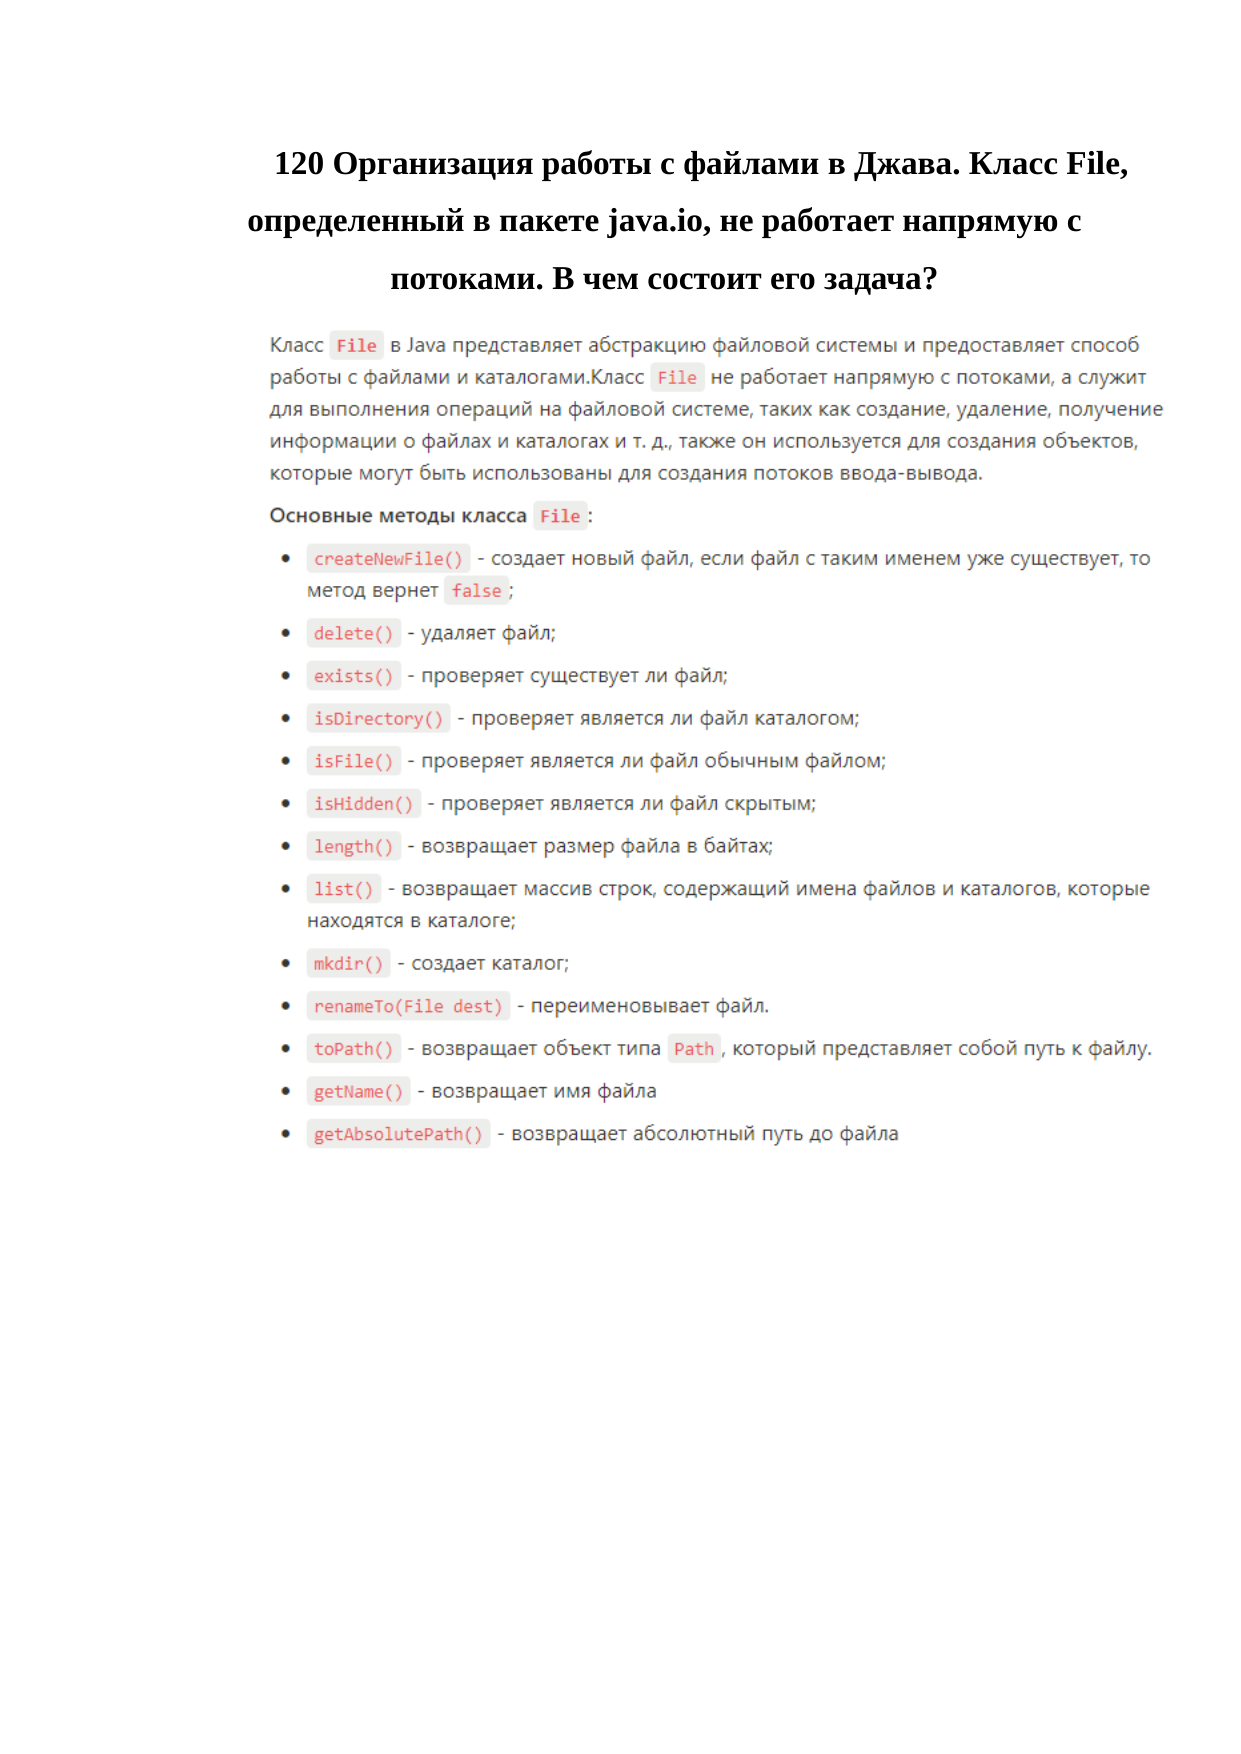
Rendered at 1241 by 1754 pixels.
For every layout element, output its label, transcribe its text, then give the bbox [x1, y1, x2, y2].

text 120 Организация работы с файлами в Джава. Класс File, определенный в пакете java.io, не работает напрямую с потоками. В чем состоит его задача? [177, 143, 1152, 296]
picture [251, 328, 1226, 1159]
